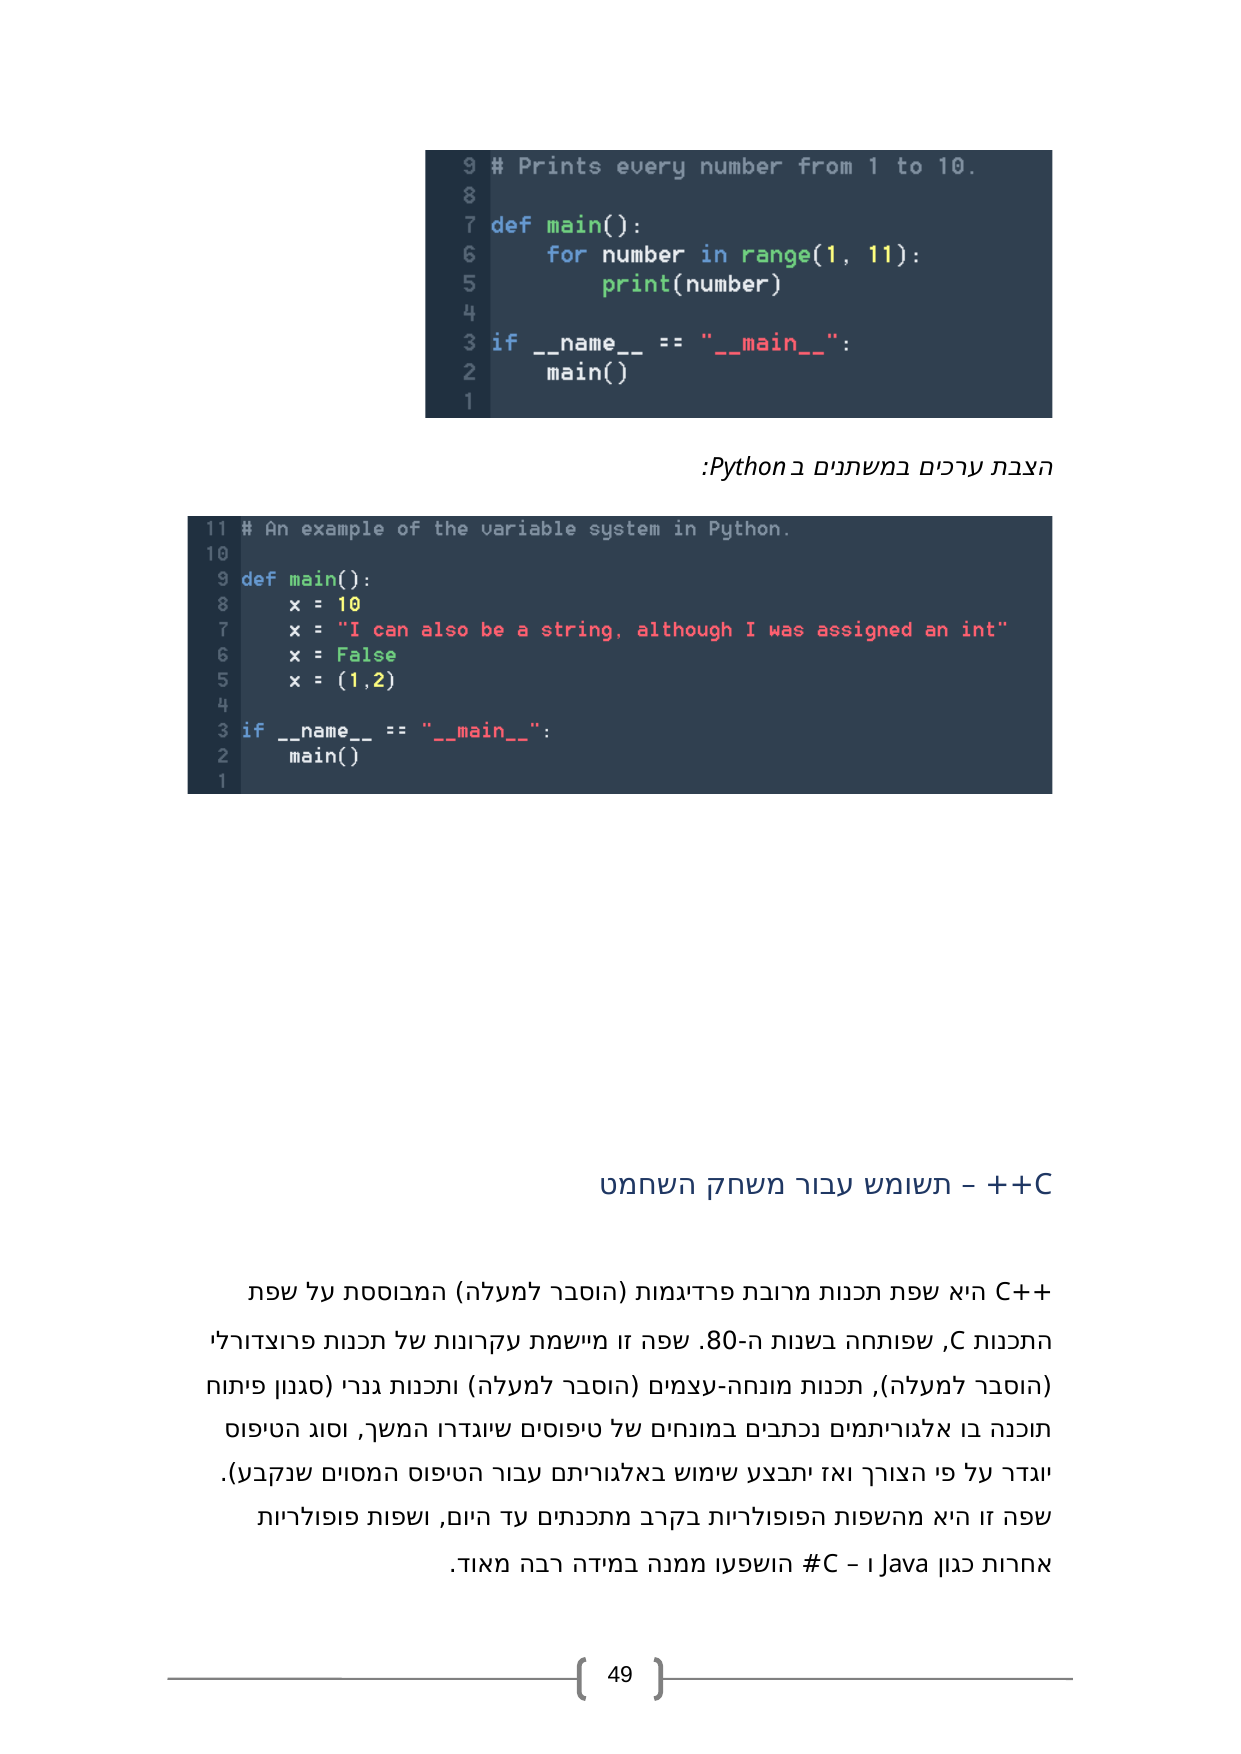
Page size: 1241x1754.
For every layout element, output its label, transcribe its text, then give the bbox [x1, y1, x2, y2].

picture [187, 516, 1053, 794]
picture [425, 150, 1053, 418]
text הצבת ערכים במשתנים בPython: [187, 448, 1053, 482]
subtitle C++ – תשומש עבור משחק השחמט [187, 1163, 1053, 1203]
text ++C היא שפת תכנות מרובת פרדיגמות (הוסבר למעלה) המבוססת על שפת התכנות C, שפותחה בשנות ה-80. שפה זו מיישמת עקרונות של תכנות פרוצדורלי (הוסבר למעלה), תכנות מונחה-עצמים (הוסבר למעלה) ותכנות גנרי (סגנון פיתוח תוכנה בו אלגוריתמים נכתבים במונחים של טיפוסים שיוגדרו המשך, וסוג הטיפוס יוגדר על פי הצורך ואז יתבצע שימוש באלגוריתם עבור הטיפוס המסוים שנקבע). שפה זו היא מהשפות הפופולריות בקרב מתכנתים עד היום, ושפות פופולריות אחרות כגון Java ו – C# הושפעו ממנה במידה רבה מאוד. [187, 1274, 1053, 1580]
